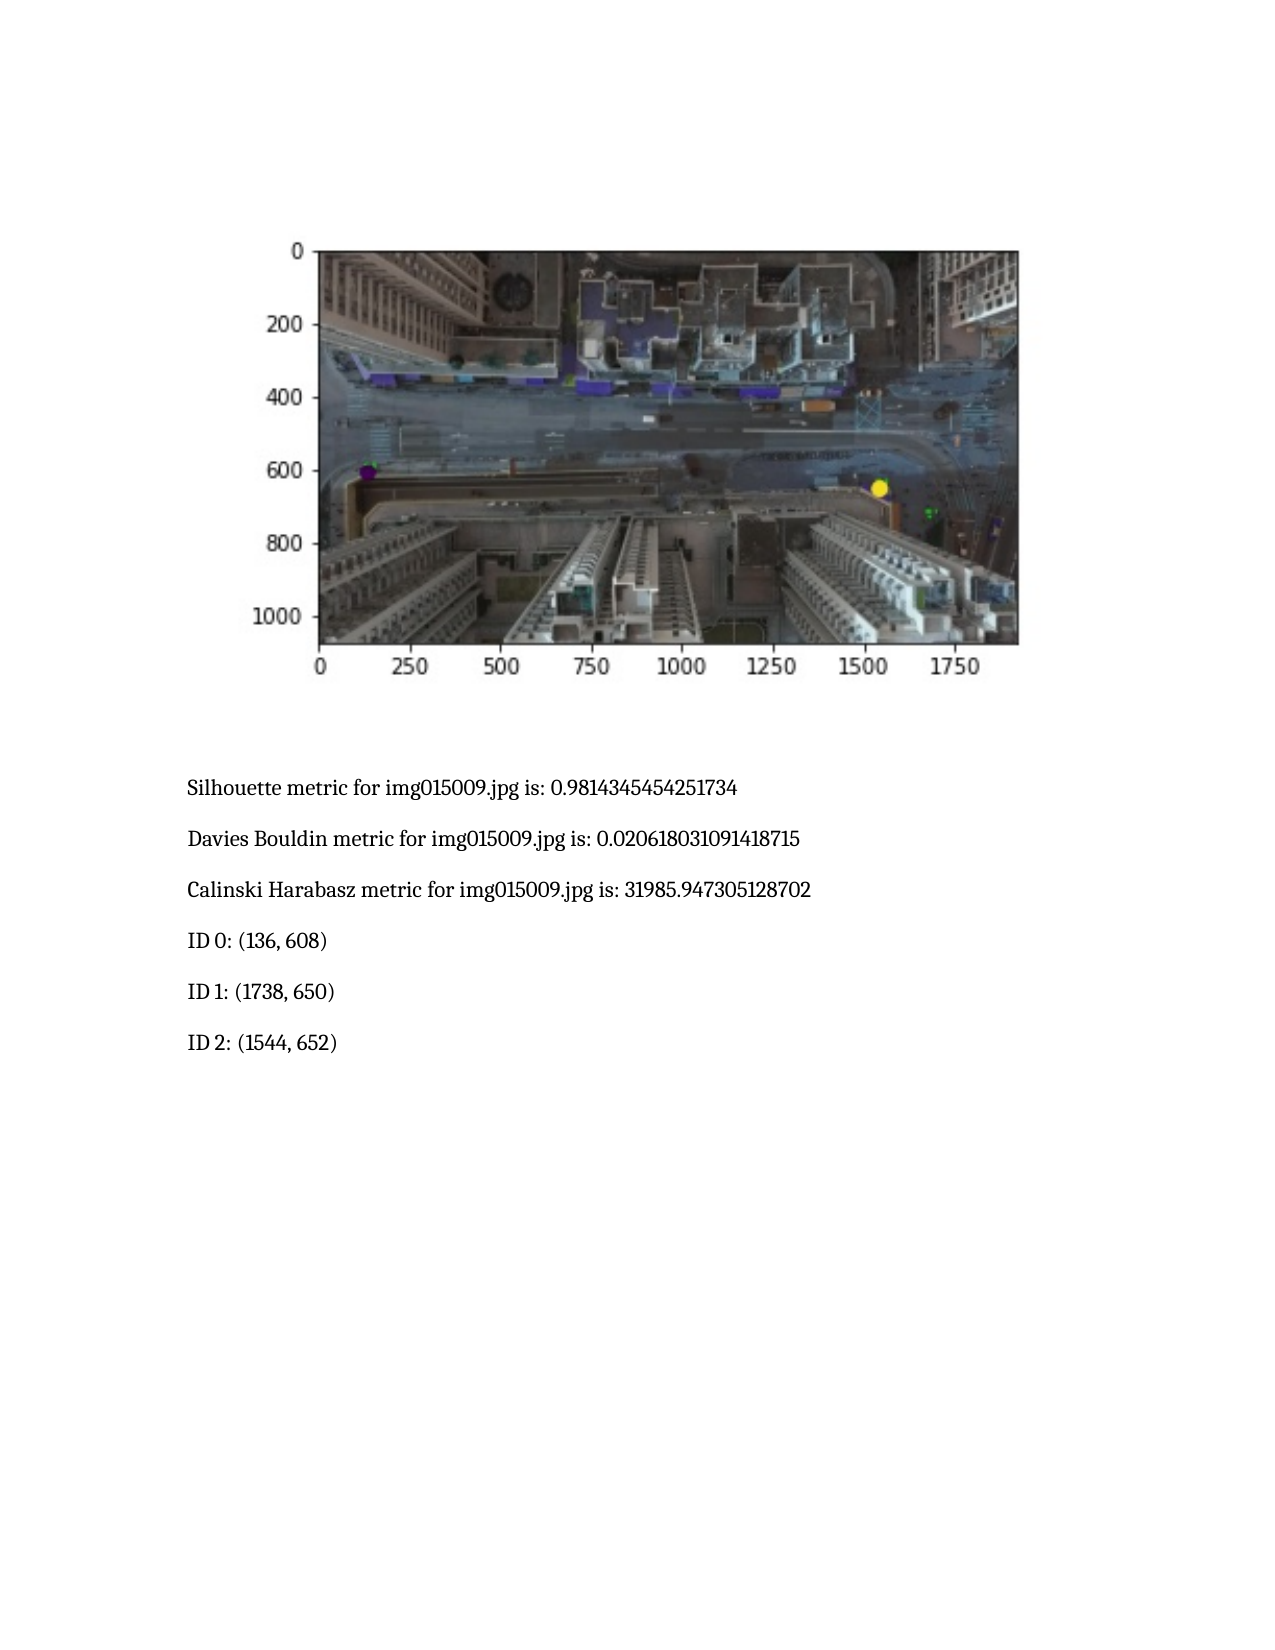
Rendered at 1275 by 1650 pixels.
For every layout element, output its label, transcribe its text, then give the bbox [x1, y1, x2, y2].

picture [206, 150, 1107, 750]
text ID 0: (136, 608) [187, 928, 1087, 954]
text ID 1: (1738, 650) [187, 979, 1087, 1005]
text Calinski Harabasz metric for img015009.jpg is: 31985.947305128702 [187, 877, 1087, 903]
text Davies Bouldin metric for img015009.jpg is: 0.020618031091418715 [187, 826, 1087, 852]
text Silhouette metric for img015009.jpg is: 0.9814345454251734 [187, 775, 1087, 801]
text ID 2: (1544, 652) [187, 1030, 1087, 1056]
